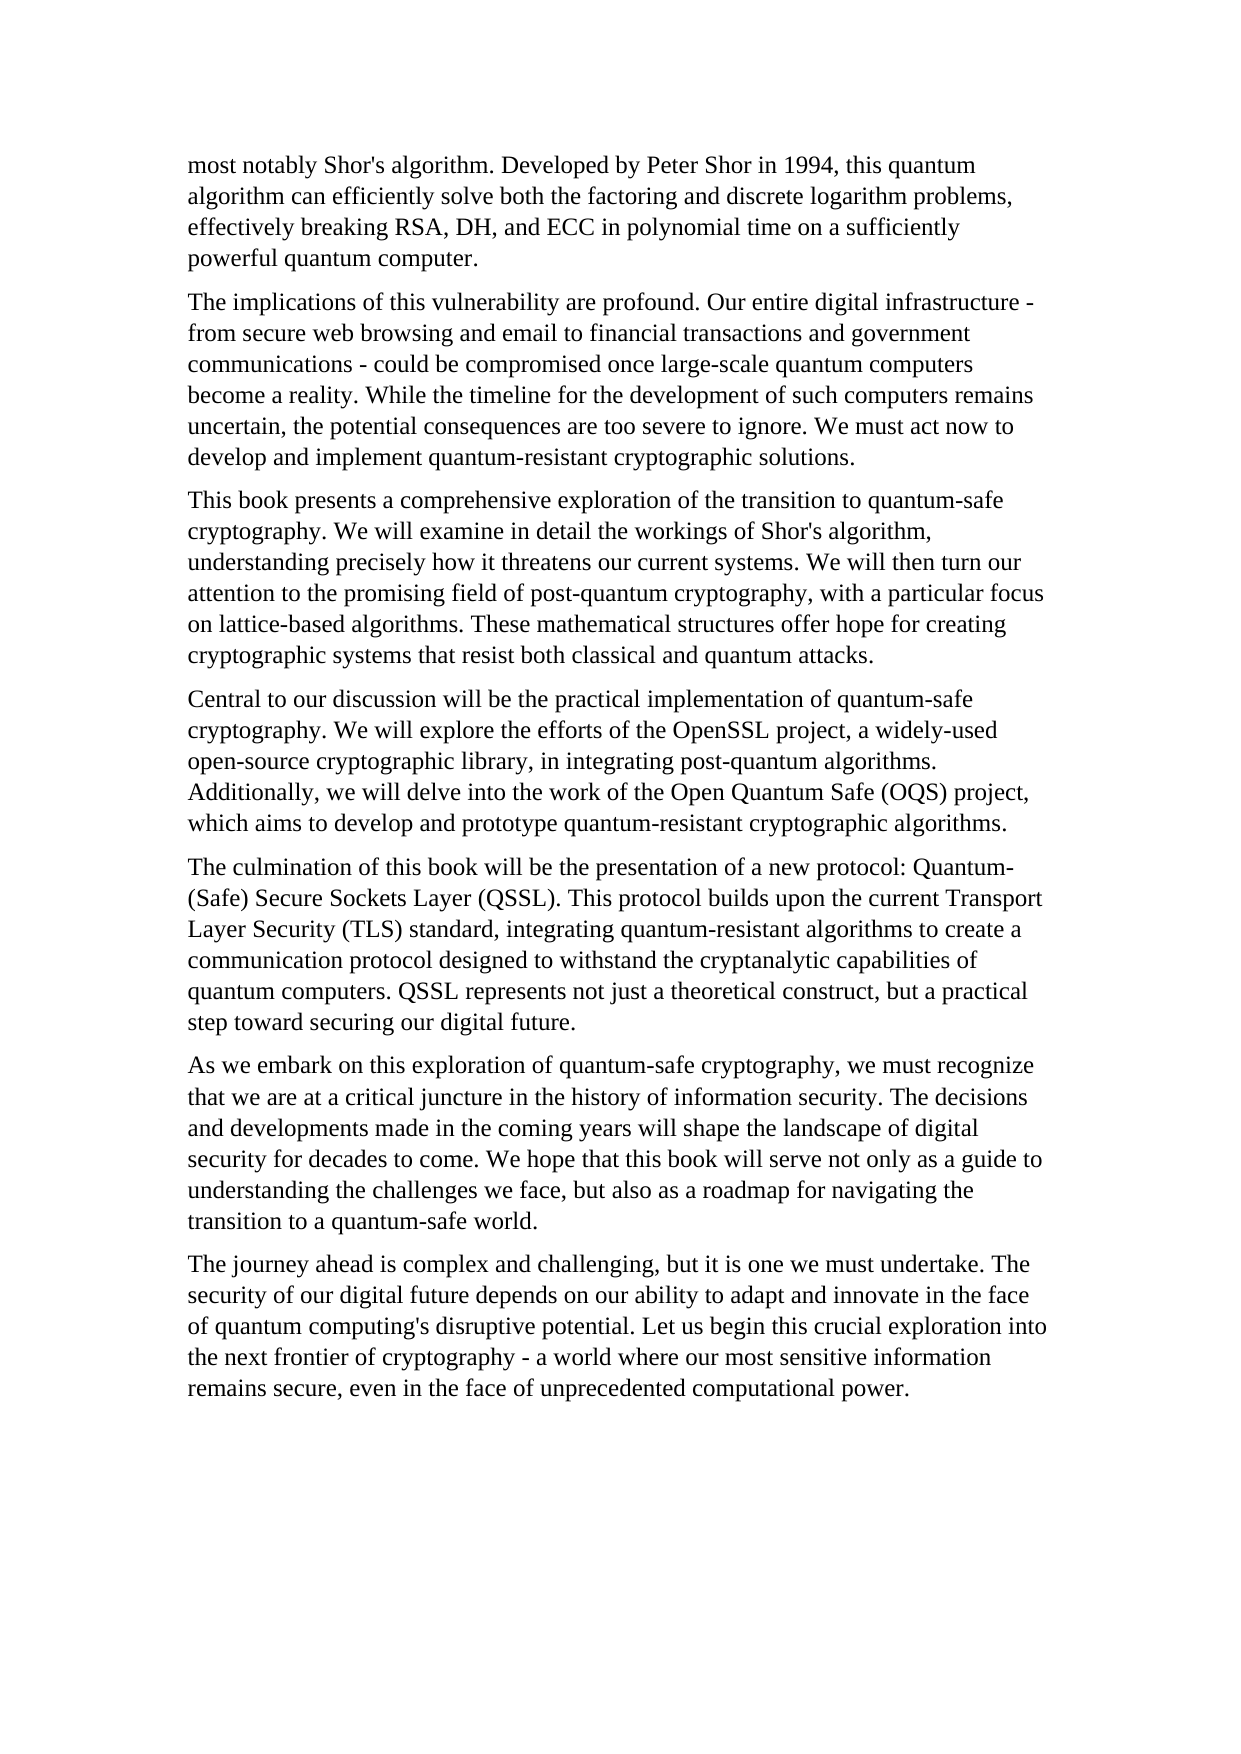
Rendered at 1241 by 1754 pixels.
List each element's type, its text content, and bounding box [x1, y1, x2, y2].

text The culmination of this book will be the presentation of a new protocol: Quantum-(Safe) Secure Sockets Layer (QSSL). This protocol builds upon the current Transport Layer Security (TLS) standard, integrating quantum-resistant algorithms to create a communication protocol designed to withstand the cryptanalytic capabilities of quantum computers. QSSL represents not just a theoretical construct, but a practical step toward securing our digital future. [187, 852, 1053, 1036]
text As we embark on this exploration of quantum-safe cryptography, we must recognize that we are at a critical juncture in the history of information security. The decisions and developments made in the coming years will shape the landscape of digital security for decades to come. We hope that this book will serve not only as a guide to understanding the challenges we face, but also as a roadmap for navigating the transition to a quantum-safe world. [187, 1051, 1053, 1234]
text This book presents a comprehensive exploration of the transition to quantum-safe cryptography. We will examine in detail the workings of Shor's algorithm, understanding precisely how it threatens our current systems. We will then turn our attention to the promising field of post-quantum cryptography, with a particular focus on lattice-based algorithms. These mathematical structures offer hope for creating cryptographic systems that resist both classical and quantum attacks. [187, 485, 1053, 669]
text The journey ahead is complex and challenging, but it is one we must undertake. The security of our digital future depends on our ability to adapt and innovate in the face of quantum computing's disruptive potential. Let us begin this crucial exploration into the next frontier of cryptography - a world where our most sensitive information remains secure, even in the face of unprecedented computational power. [187, 1249, 1053, 1402]
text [187, 150, 1053, 272]
text The implications of this vulnerability are profound. Our entire digital infrastructure - from secure web browsing and email to financial transactions and government communications - could be compromised once large-scale quantum computers become a reality. While the timeline for the development of such computers remains uncertain, the potential consequences are too severe to ignore. We must act now to develop and implement quantum-resistant cryptographic solutions. [187, 287, 1053, 471]
text Central to our discussion will be the practical implementation of quantum-safe cryptography. We will explore the efforts of the OpenSSL project, a widely-used open-source cryptographic library, in integrating post-quantum algorithms. Additionally, we will delve into the work of the Open Quantum Safe (OQS) project, which aims to develop and prototype quantum-resistant cryptographic algorithms. [187, 684, 1053, 837]
